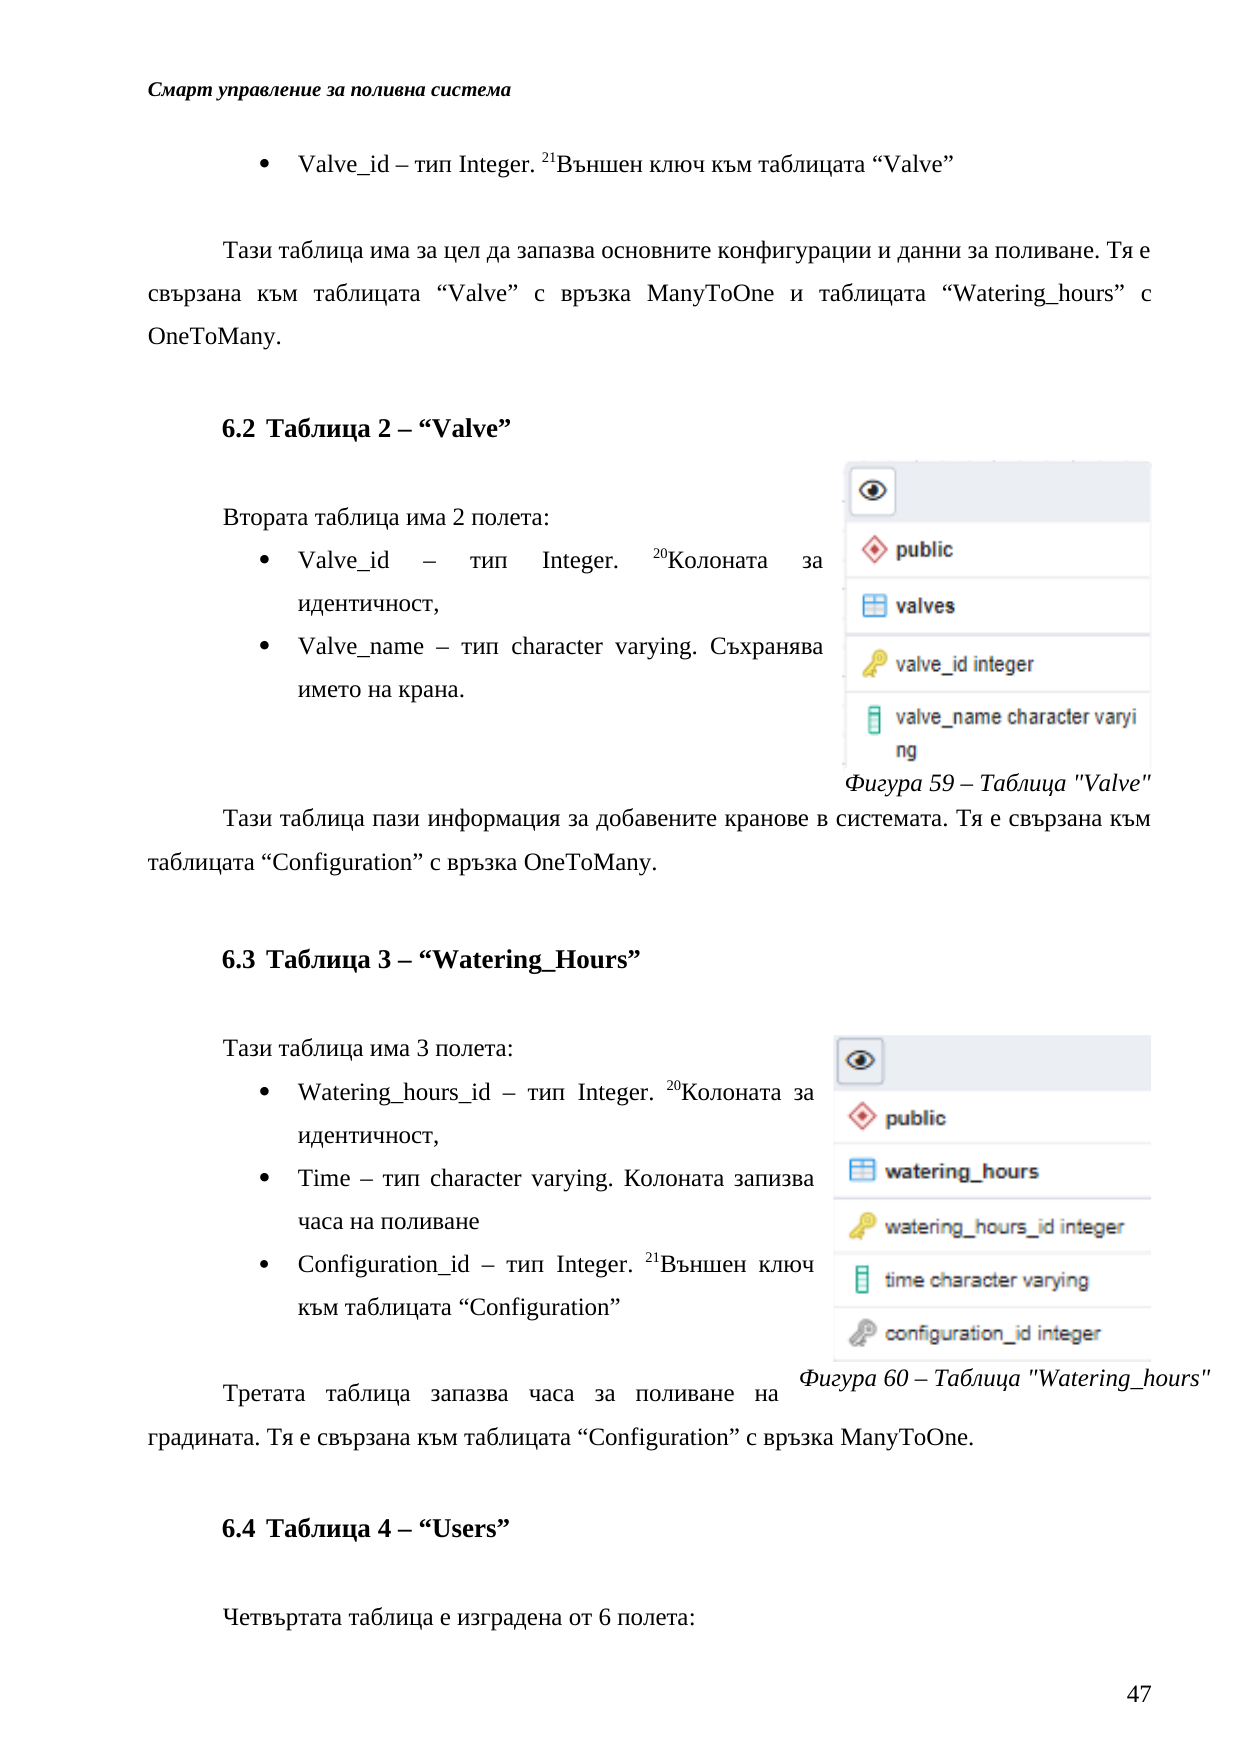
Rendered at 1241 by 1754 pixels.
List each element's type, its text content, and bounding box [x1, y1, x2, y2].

list Configuration_id – тип Integer. 21Външeн ключ към таблицата “Configuration” [260, 1249, 833, 1321]
picture [842, 460, 1152, 775]
list Valve_id – тип Integer. 21Външен ключ към таблицата “Valve” [260, 149, 1152, 178]
subtitle Таблица 2 – “Valve” [222, 412, 1152, 443]
subtitle Таблица 4 – “Users” [222, 1512, 1152, 1543]
text Тази таблица пази информация за добавените кранове в системата. Тя е свързана към таблицата “Configuration” с връзка OneToMany. [148, 803, 1152, 875]
list Valve_name – тип character varying. Съхранява името на крана. [260, 631, 842, 703]
picture [833, 1035, 1152, 1362]
text Втората таблица има 2 полета: [148, 502, 842, 530]
text Тази таблица има за цел да запазва основните конфигурации и данни за поливане. Тя е свързана към таблицата “Valve” с връзка ManyToOne и таблицата “Watering_hours” с OneToMany. [148, 235, 1152, 350]
text Четвъртата таблица е изградена от 6 полета: [148, 1602, 1152, 1631]
subtitle Таблица 3 – “Watering_Hours” [222, 944, 1152, 975]
list Watering_hours_id – тип Integer. 20Колоната за идентичност, [260, 1077, 833, 1148]
list Time – тип character varying. Колоната запизва часа на поливане [260, 1163, 833, 1235]
text Тази таблица има 3 полета: [148, 1033, 1152, 1062]
list Valve_id – тип Integer. 20Колоната за идентичност, [260, 545, 842, 617]
text Третата таблица запазва часа за поливане на градината. Тя е свързана към таблицата “Configuration” с връзка ManyToOne. [148, 1378, 1152, 1450]
